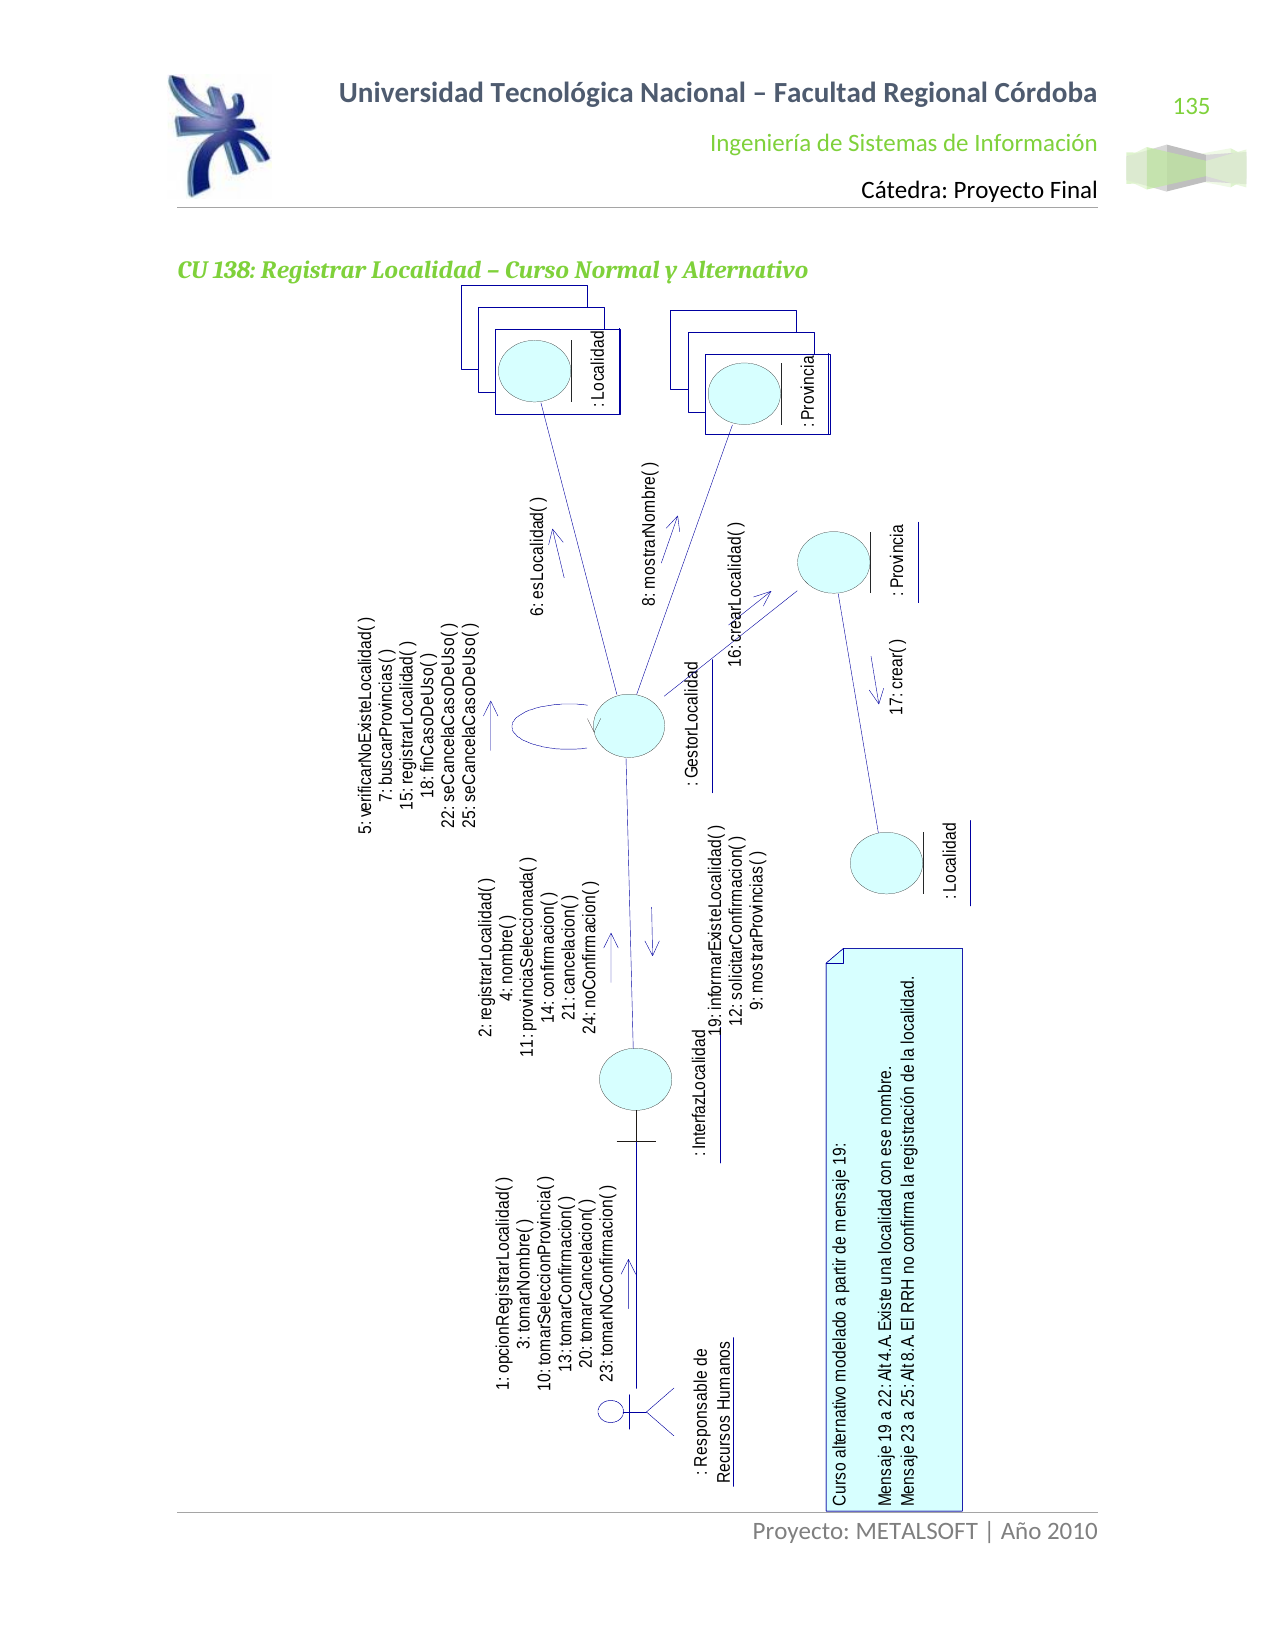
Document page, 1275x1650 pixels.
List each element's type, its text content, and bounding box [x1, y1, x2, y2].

picture [167, 74, 272, 199]
text CU 138: Registrar Localidad – Curso Normal y Alternativo [177, 256, 1098, 284]
